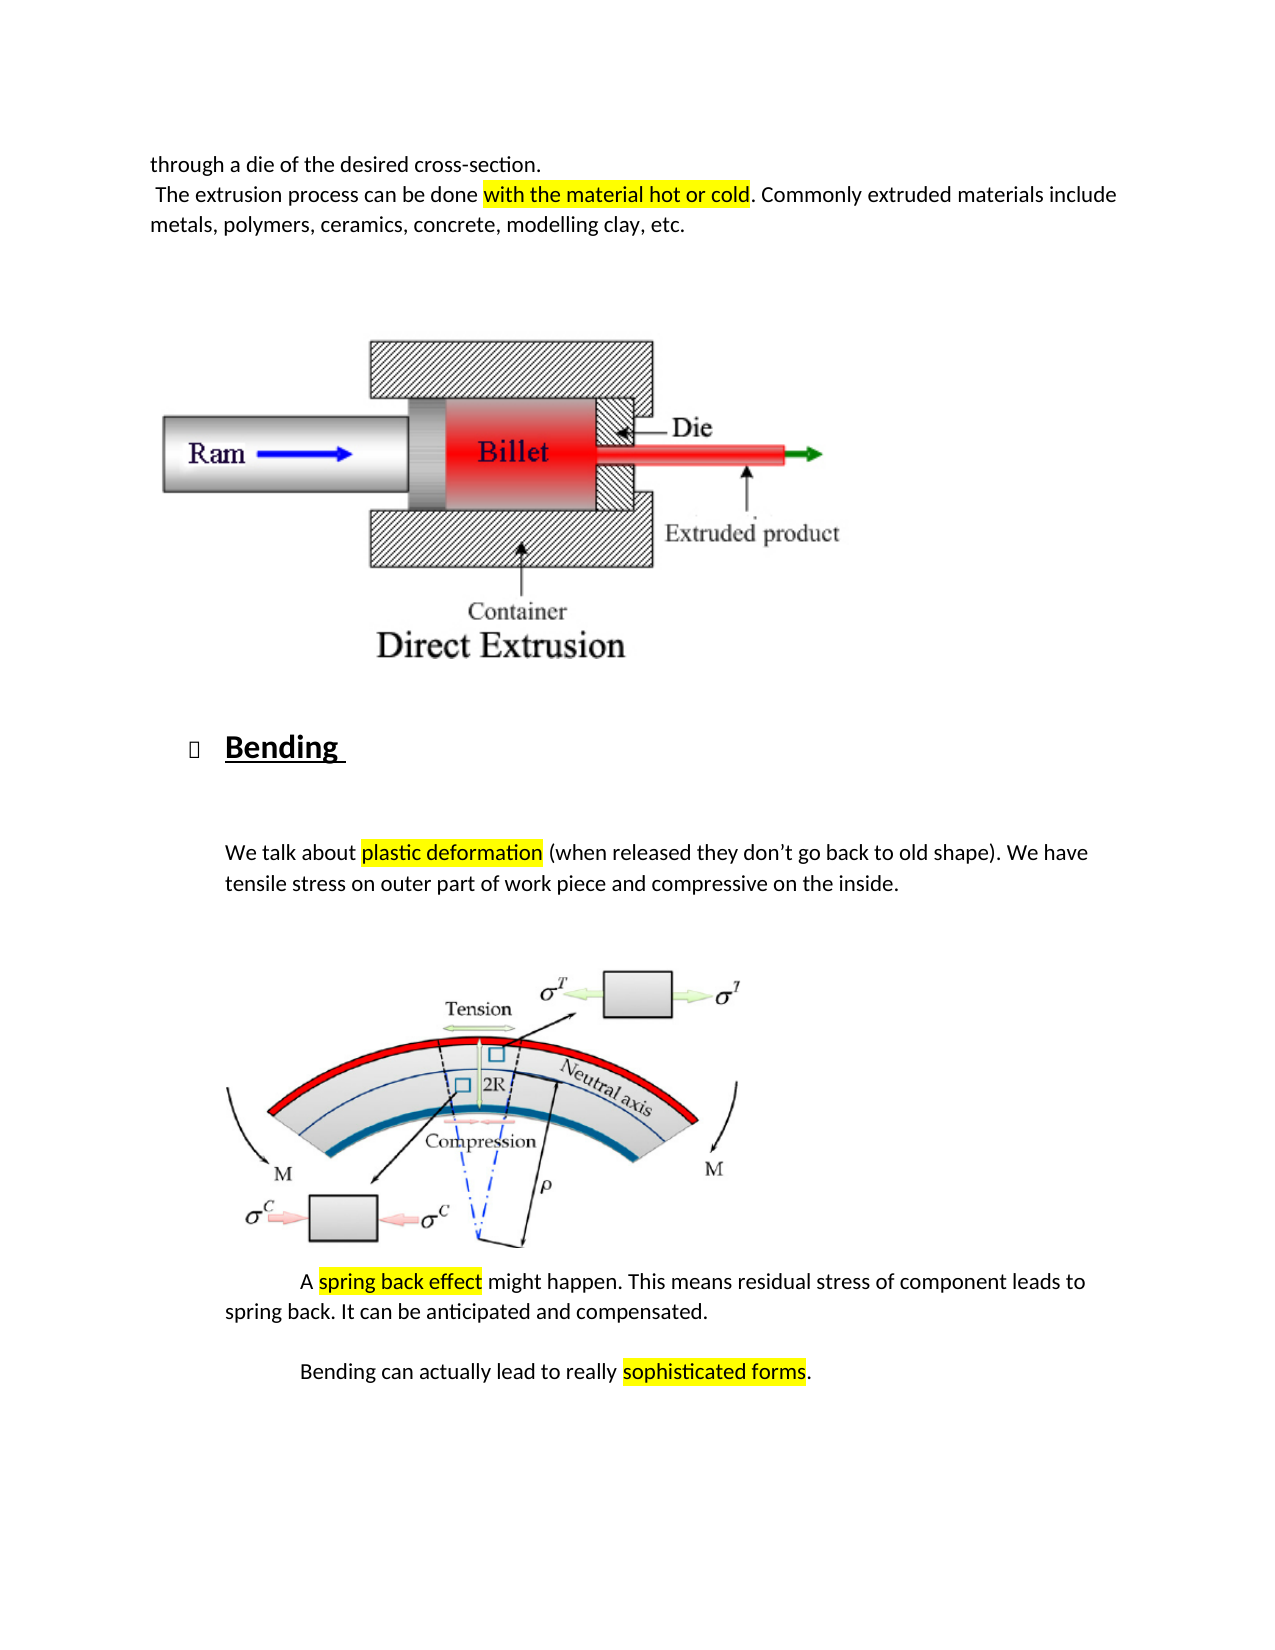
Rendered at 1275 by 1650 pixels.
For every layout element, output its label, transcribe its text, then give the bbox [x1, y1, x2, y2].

text We talk about plastic deformation (when released they don’t go back to old shape). We have tensile stress on outer part of work piece and compressive on the inside. [225, 838, 1125, 897]
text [150, 150, 1125, 238]
picture [150, 257, 849, 659]
text A spring back effect might happen. This means residual stress of component leads to spring back. It can be anticipated and compensated. Bending can actually lead to really sophisticated forms. [225, 1267, 1125, 1386]
list Bending [187, 724, 1125, 771]
picture [225, 962, 740, 1248]
